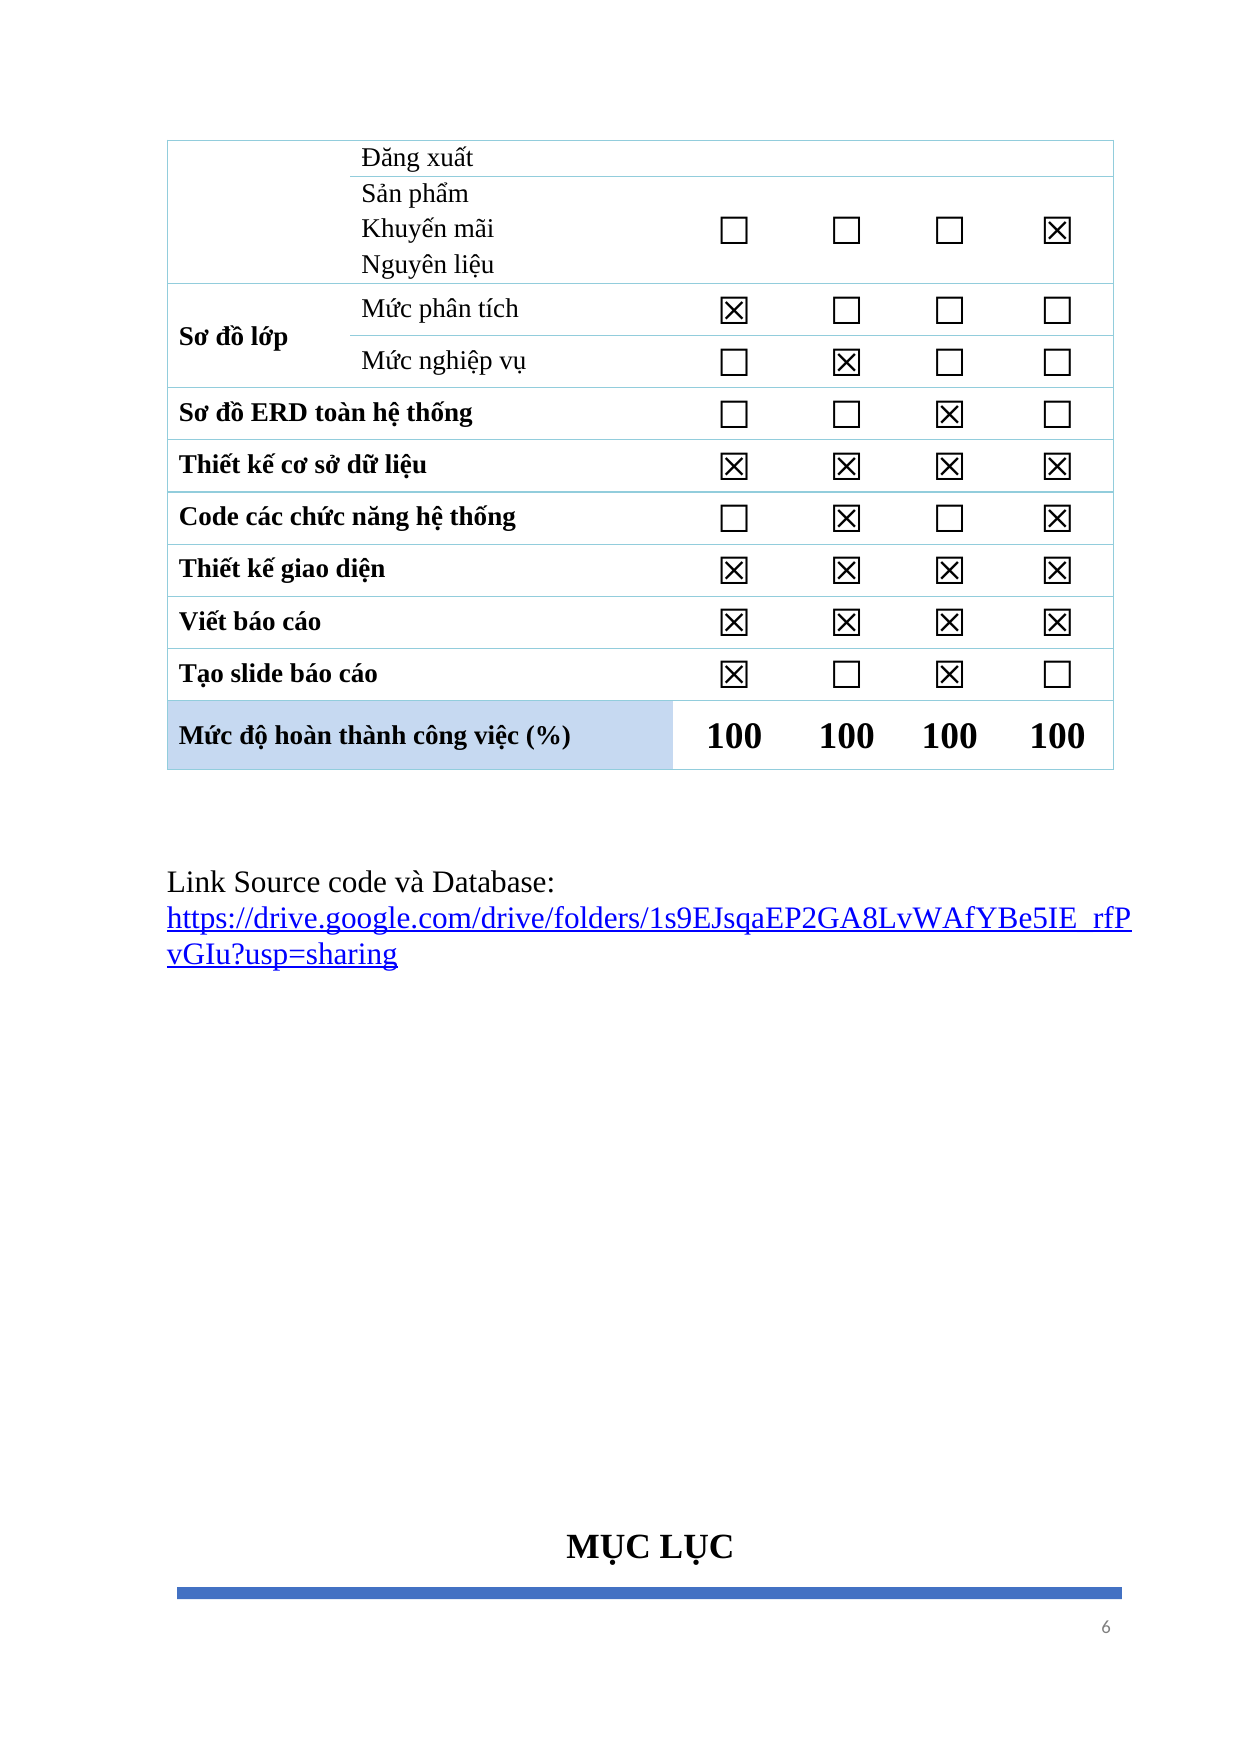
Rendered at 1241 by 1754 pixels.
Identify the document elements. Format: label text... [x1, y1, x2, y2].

table_cell Tạo slide báo cáo [168, 649, 673, 700]
table_cell Sơ đồ lớp [168, 284, 350, 387]
table_cell 100 [898, 701, 1001, 769]
table_cell 100 [795, 701, 898, 769]
table_cell Mức độ hoàn thành công việc (%) [168, 701, 673, 769]
table_cell Code các chức năng hệ thống [168, 493, 673, 543]
table_cell Thiết kế cơ sở dữ liệu [168, 440, 673, 491]
table_cell 100 [673, 701, 795, 769]
table_cell Sản phẩm Khuyến mãi Nguyên liệu [350, 177, 673, 283]
table_cell Mức phân tích [350, 284, 673, 335]
table_cell Mức nghiệp vụ [350, 336, 673, 387]
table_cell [350, 141, 673, 176]
table_cell Sơ đồ ERD toàn hệ thống [168, 388, 673, 439]
table_cell Thiết kế giao diện [168, 545, 673, 596]
text Link Source code và Database: https://drive.google.com/drive/folders/1s9EJsqaEP2GA8LvWAfYBe5IE_rfPvGIu?usp=sharing [167, 863, 1134, 971]
table_cell 100 [1001, 701, 1113, 769]
table_cell Viết báo cáo [168, 597, 673, 648]
